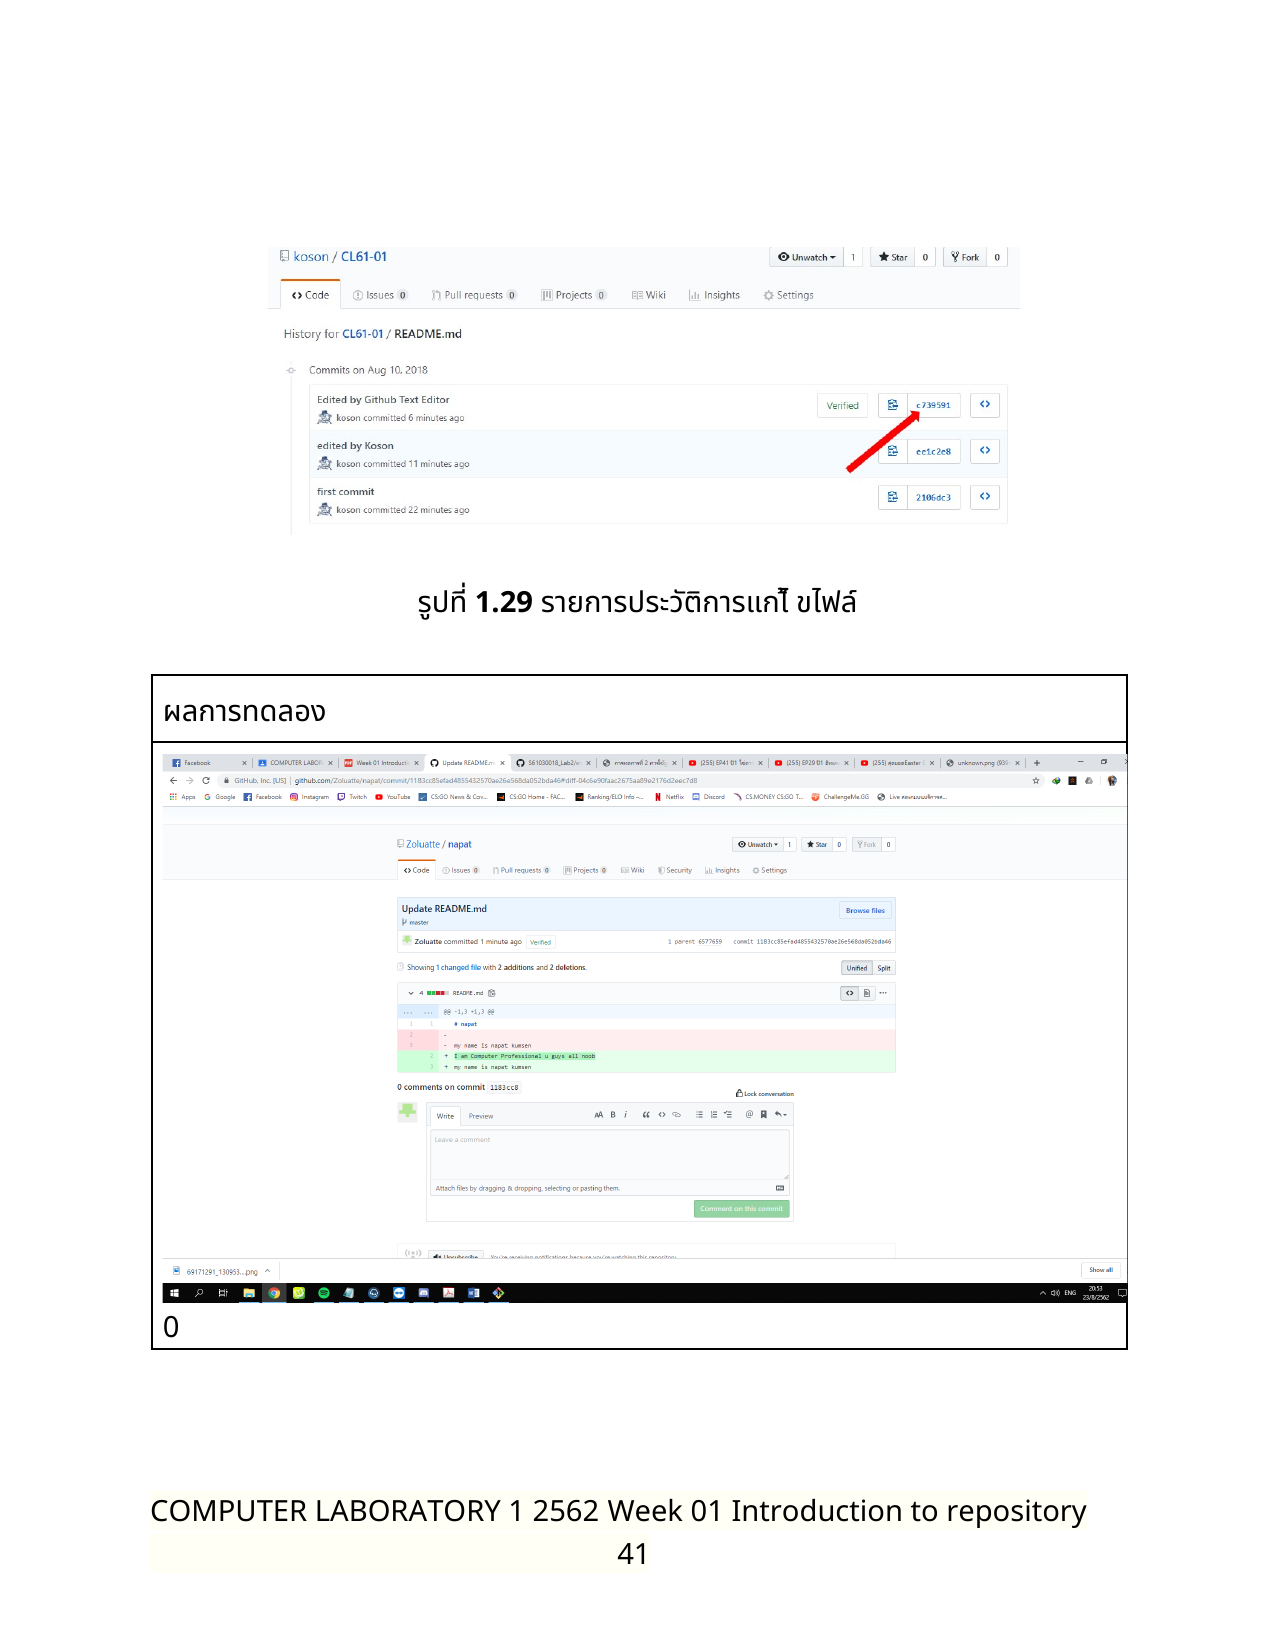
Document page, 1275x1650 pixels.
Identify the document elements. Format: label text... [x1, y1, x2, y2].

picture [162, 754, 1128, 1303]
table_header ผลการทดลอง [153, 676, 1126, 741]
table_cell 0 [153, 743, 1126, 1348]
picture [267, 247, 1021, 535]
text รูปที่ 1.29 รายการประวัติการแกไ้ ขไฟล์ [150, 581, 1125, 625]
